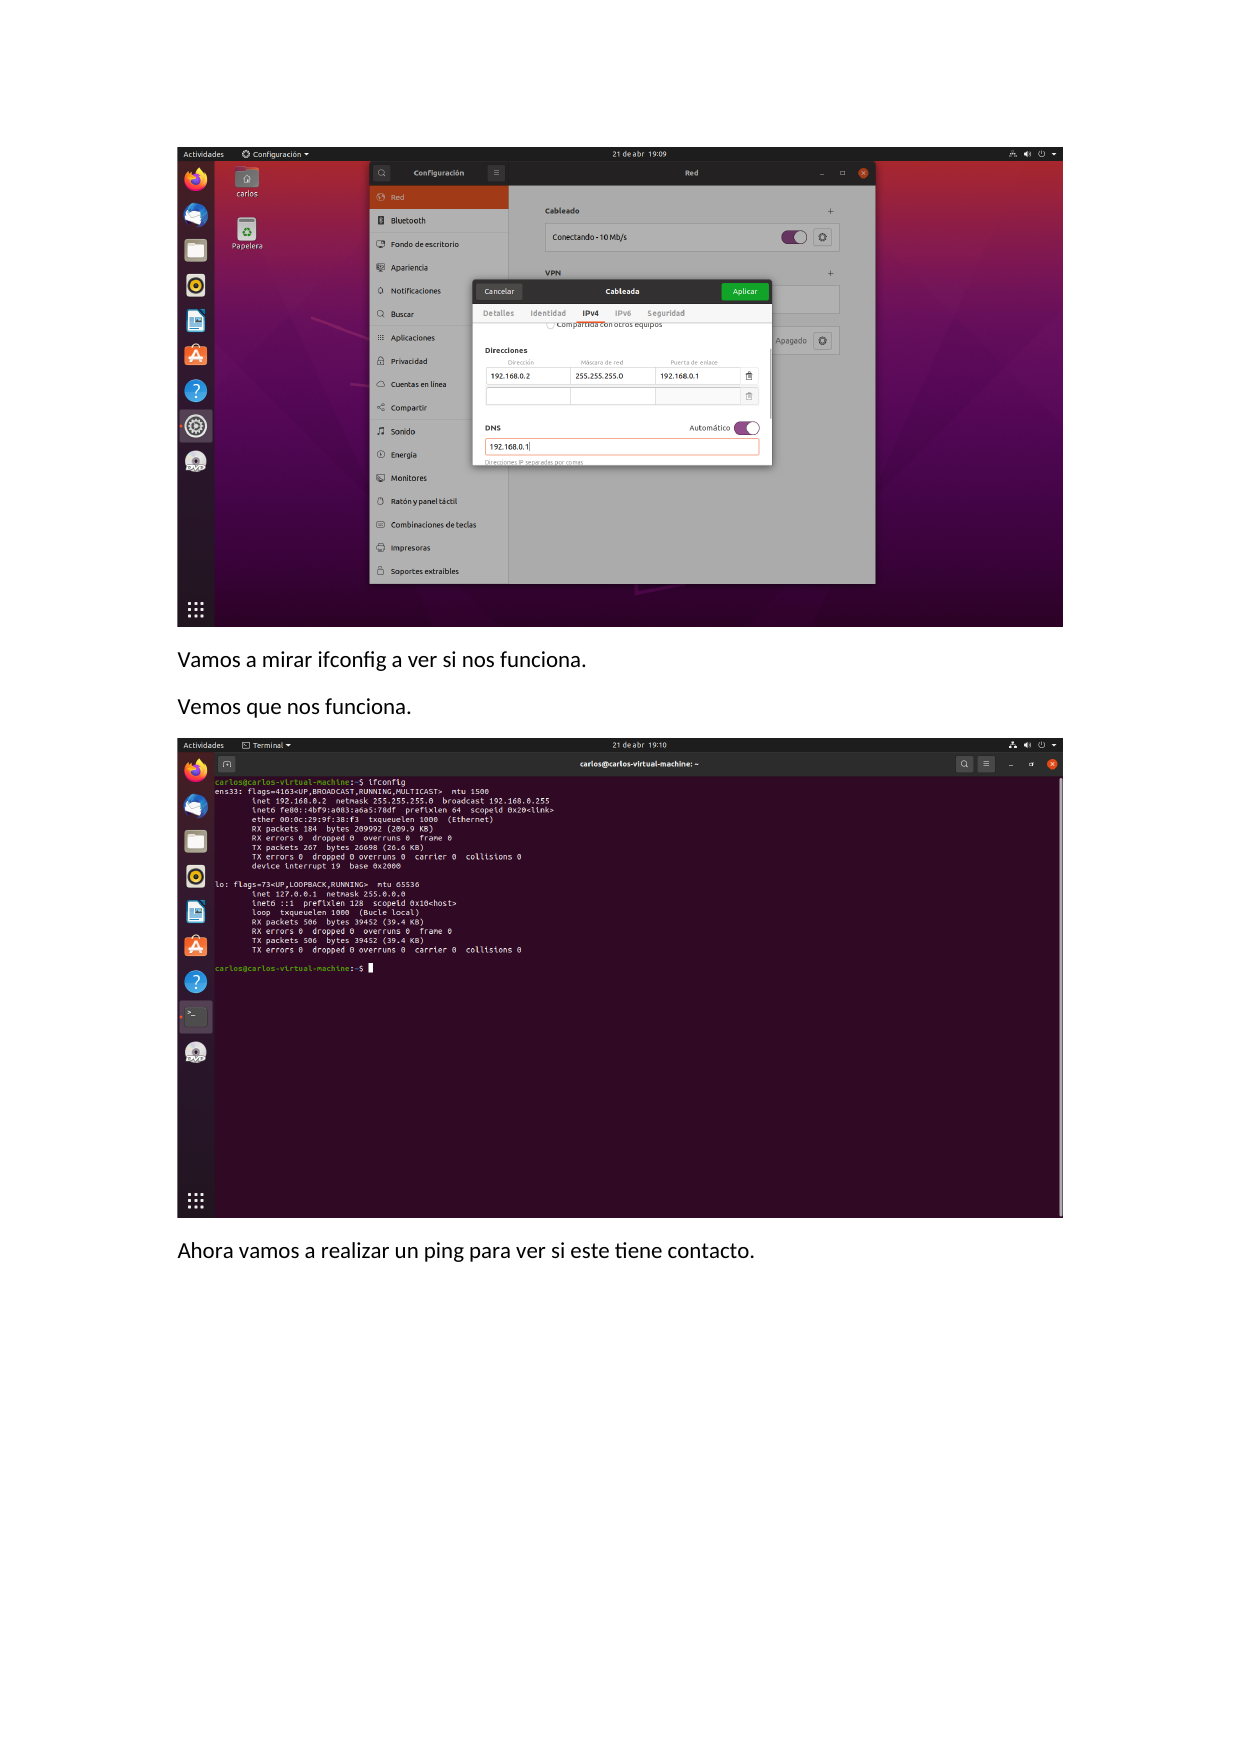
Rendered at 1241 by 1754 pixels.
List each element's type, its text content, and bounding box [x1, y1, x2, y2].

text Vamos a mirar ifconfig a ver si nos funciona. [177, 645, 1063, 673]
text Ahora vamos a realizar un ping para ver si este tiene contacto. [177, 1236, 1063, 1264]
picture [177, 147, 1063, 627]
picture [177, 738, 1063, 1218]
text Vemos que nos funciona. [177, 692, 1063, 720]
